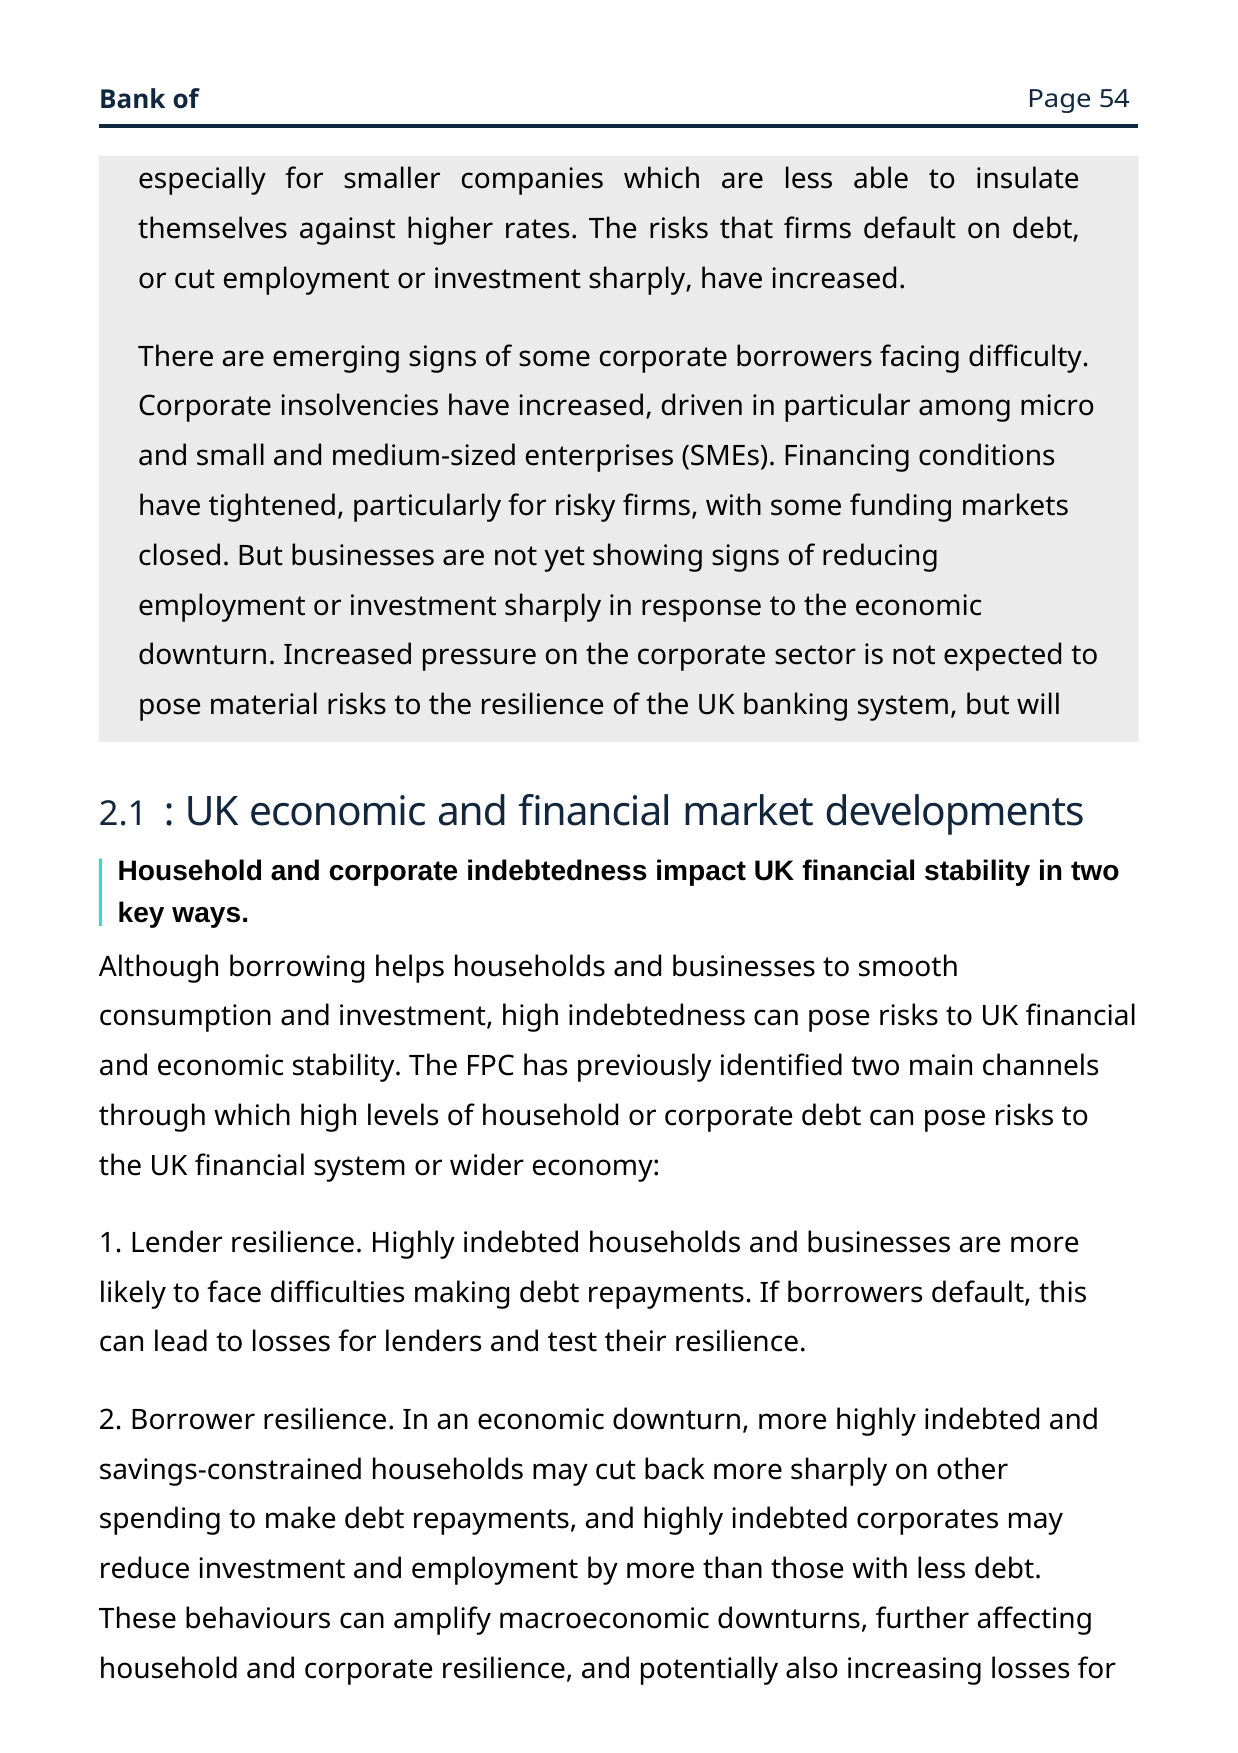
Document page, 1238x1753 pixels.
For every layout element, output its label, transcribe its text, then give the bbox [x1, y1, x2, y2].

subtitle Household and corporate indebtedness impact UK financial stability in two key ways. [117, 854, 1149, 929]
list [99, 1399, 1123, 1686]
text Although borrowing helps households and businesses to smooth consumption and investment, high indebtedness can pose risks to UK financial and economic stability. The FPC has previously identified two main channels through which high levels of household or corporate debt can pose risks to the UK financial system or wider economy: [99, 946, 1138, 1183]
list Lender resilience. Highly indebted households and businesses are more likely to face difficulties making debt repayments. If borrowers default, this can lead to losses for lenders and test their resilience. [99, 1222, 1131, 1360]
subtitle : UK economic and ﬁnancial market developments [99, 782, 1149, 838]
